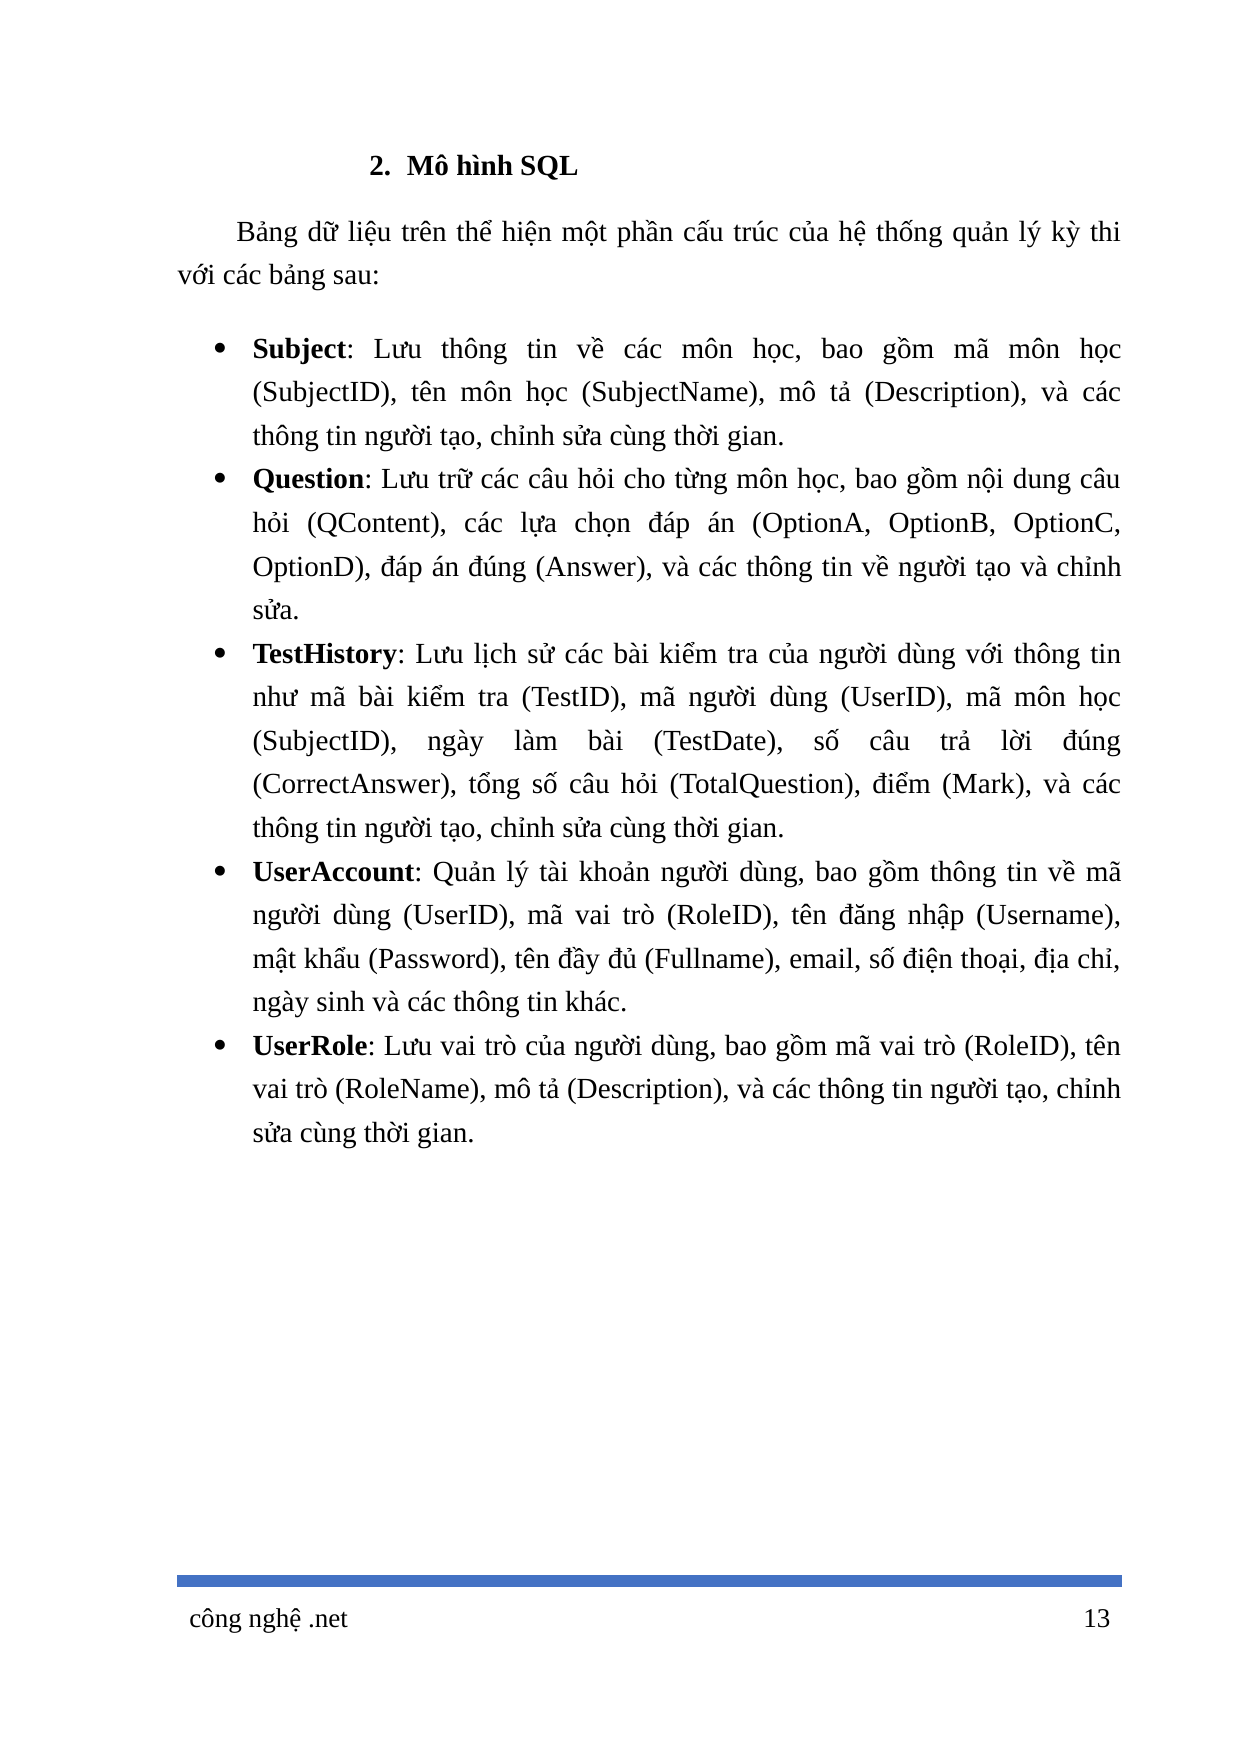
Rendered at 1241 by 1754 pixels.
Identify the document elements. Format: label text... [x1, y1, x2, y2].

list UserRole: Lưu vai trò của người dùng, bao gồm mã vai trò (RoleID), tên vai trò (RoleName), mô tả (Description), và các thông tin người tạo, chỉnh sửa cùng thời gian. [215, 1028, 1122, 1149]
subtitle Mô hình SQL [369, 148, 1122, 181]
list UserAccount: Quản lý tài khoản người dùng, bao gồm thông tin về mã người dùng (UserID), mã vai trò (RoleID), tên đăng nhập (Username), mật khẩu (Password), tên đầy đủ (Fullname), email, số điện thoại, địa chỉ, ngày sinh và các thông tin khác. [215, 854, 1122, 1018]
list Subject: Lưu thông tin về các môn học, bao gồm mã môn học (SubjectID), tên môn học (SubjectName), mô tả (Description), và các thông tin người tạo, chỉnh sửa cùng thời gian. [215, 331, 1122, 452]
text Bảng dữ liệu trên thể hiện một phần cấu trúc của hệ thống quản lý kỳ thi với các bảng sau: [177, 214, 1122, 291]
list TestHistory: Lưu lịch sử các bài kiểm tra của người dùng với thông tin như mã bài kiểm tra (TestID), mã người dùng (UserID), mã môn học (SubjectID), ngày làm bài (TestDate), số câu trả lời đúng (CorrectAnswer), tổng số câu hỏi (TotalQuestion), điểm (Mark), và các thông tin người tạo, chỉnh sửa cùng thời gian. [215, 636, 1122, 844]
list Question: Lưu trữ các câu hỏi cho từng môn học, bao gồm nội dung câu hỏi (QContent), các lựa chọn đáp án (OptionA, OptionB, OptionC, OptionD), đáp án đúng (Answer), và các thông tin về người tạo và chỉnh sửa. [215, 462, 1122, 626]
